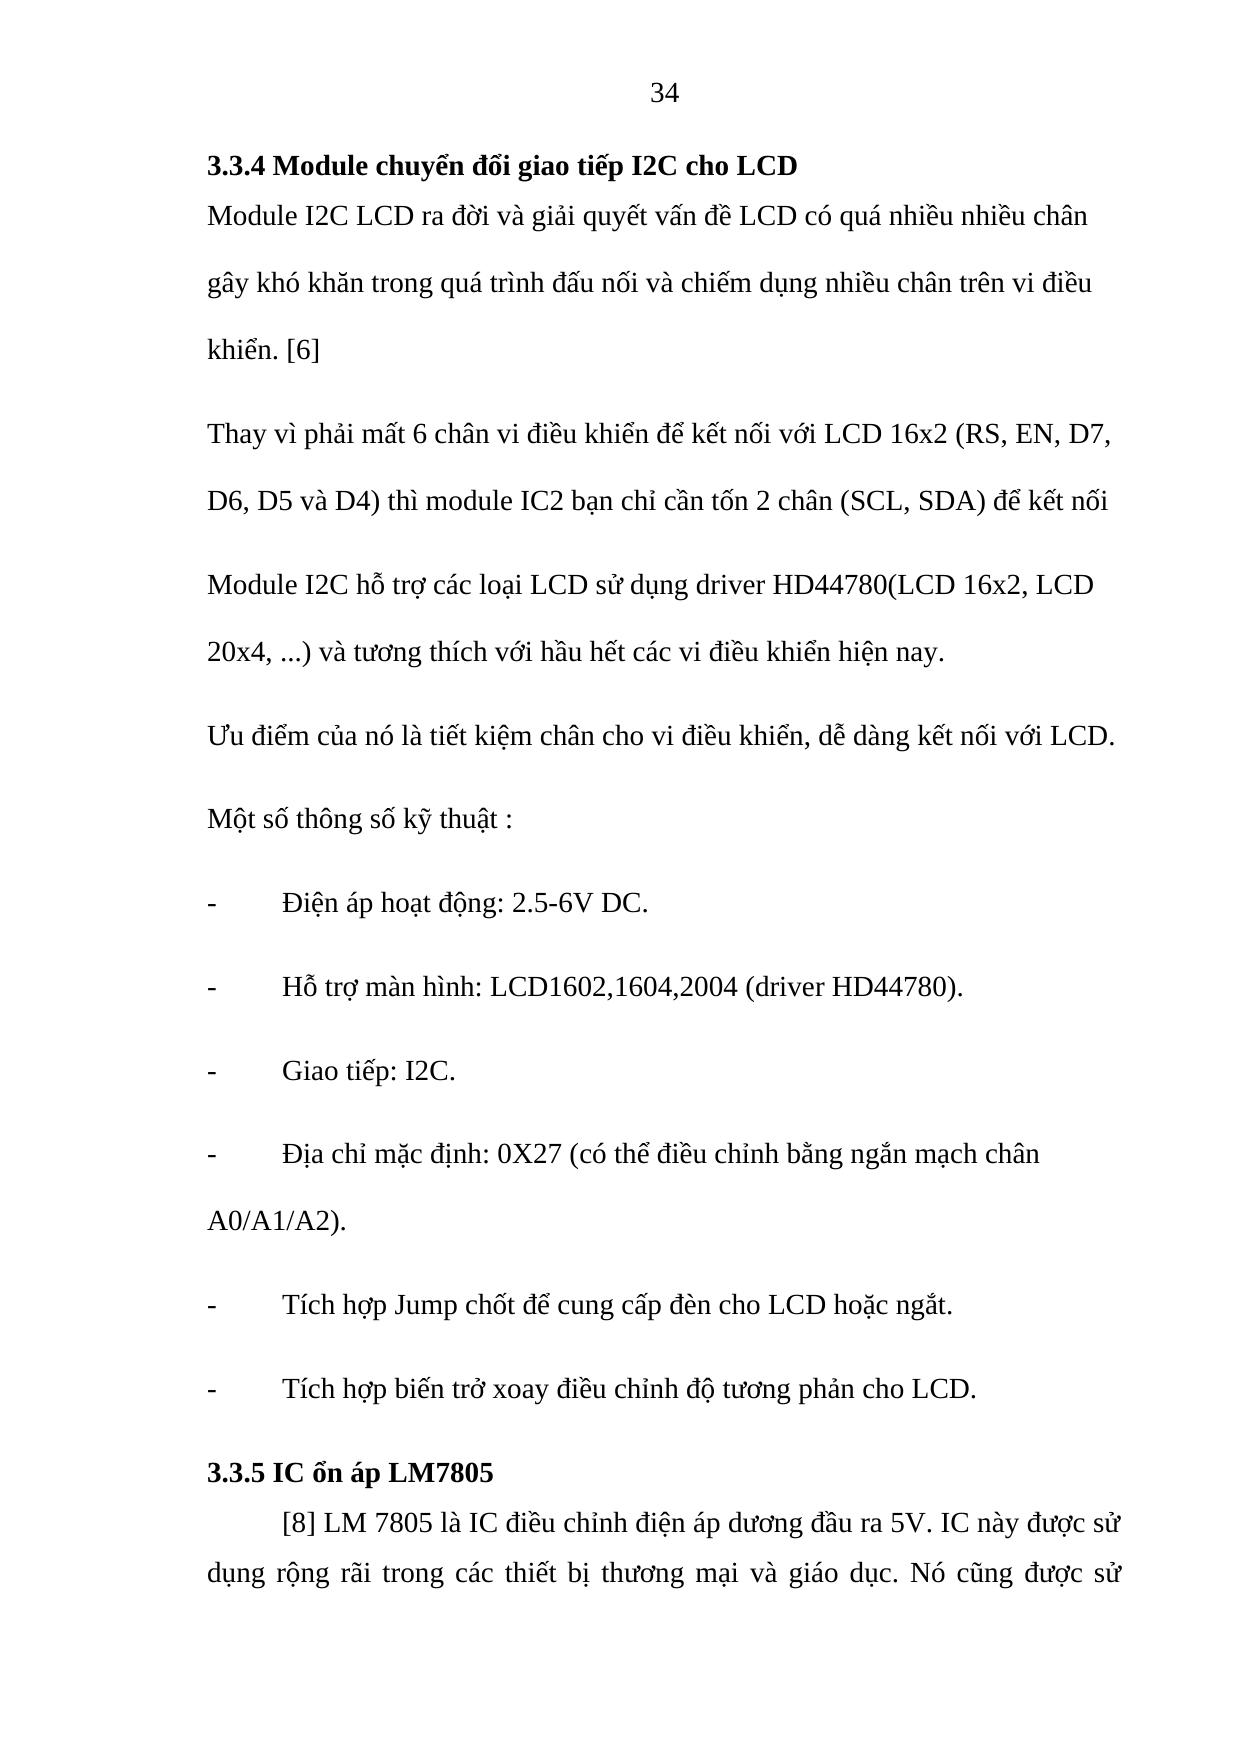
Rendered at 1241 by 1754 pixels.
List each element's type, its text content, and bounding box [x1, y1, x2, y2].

text - Tích hợp Jump chốt để cung cấp đèn cho LCD hoặc ngắt. [207, 1287, 1122, 1321]
text Một số thông số kỹ thuật : [207, 801, 1122, 835]
text - Điện áp hoạt động: 2.5-6V DC. [207, 885, 1122, 919]
text Module I2C LCD ra đời và giải quyết vấn đề LCD có quá nhiều nhiều chân gây khó khăn trong quá trình đấu nối và chiếm dụng nhiều chân trên vi điều khiển. [6] [207, 198, 1122, 366]
subtitle IC ổn áp LM7805 [207, 1455, 1122, 1488]
text - Địa chỉ mặc định: 0X27 (có thể điều chỉnh bằng ngắn mạch chân A0/A1/A2). [207, 1136, 1122, 1237]
text - Giao tiếp: I2C. [207, 1053, 1122, 1086]
text Ưu điểm của nó là tiết kiệm chân cho vi điều khiển, dễ dàng kết nối với LCD. [207, 718, 1122, 751]
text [207, 1505, 1122, 1589]
subtitle Module chuyển đổi giao tiếp I2C cho LCD [207, 148, 1122, 181]
text Thay vì phải mất 6 chân vi điều khiển để kết nối với LCD 16x2 (RS, EN, D7, D6, D5 và D4) thì module IC2 bạn chỉ cần tốn 2 chân (SCL, SDA) để kết nối [207, 416, 1122, 517]
text - Tích hợp biến trở xoay điều chỉnh độ tương phản cho LCD. [207, 1371, 1122, 1404]
text Module I2C hỗ trợ các loại LCD sử dụng driver HD44780(LCD 16x2, LCD 20x4, ...) và tương thích với hầu hết các vi điều khiển hiện nay. [207, 567, 1122, 667]
text - Hỗ trợ màn hình: LCD1602,1604,2004 (driver HD44780). [207, 969, 1122, 1002]
